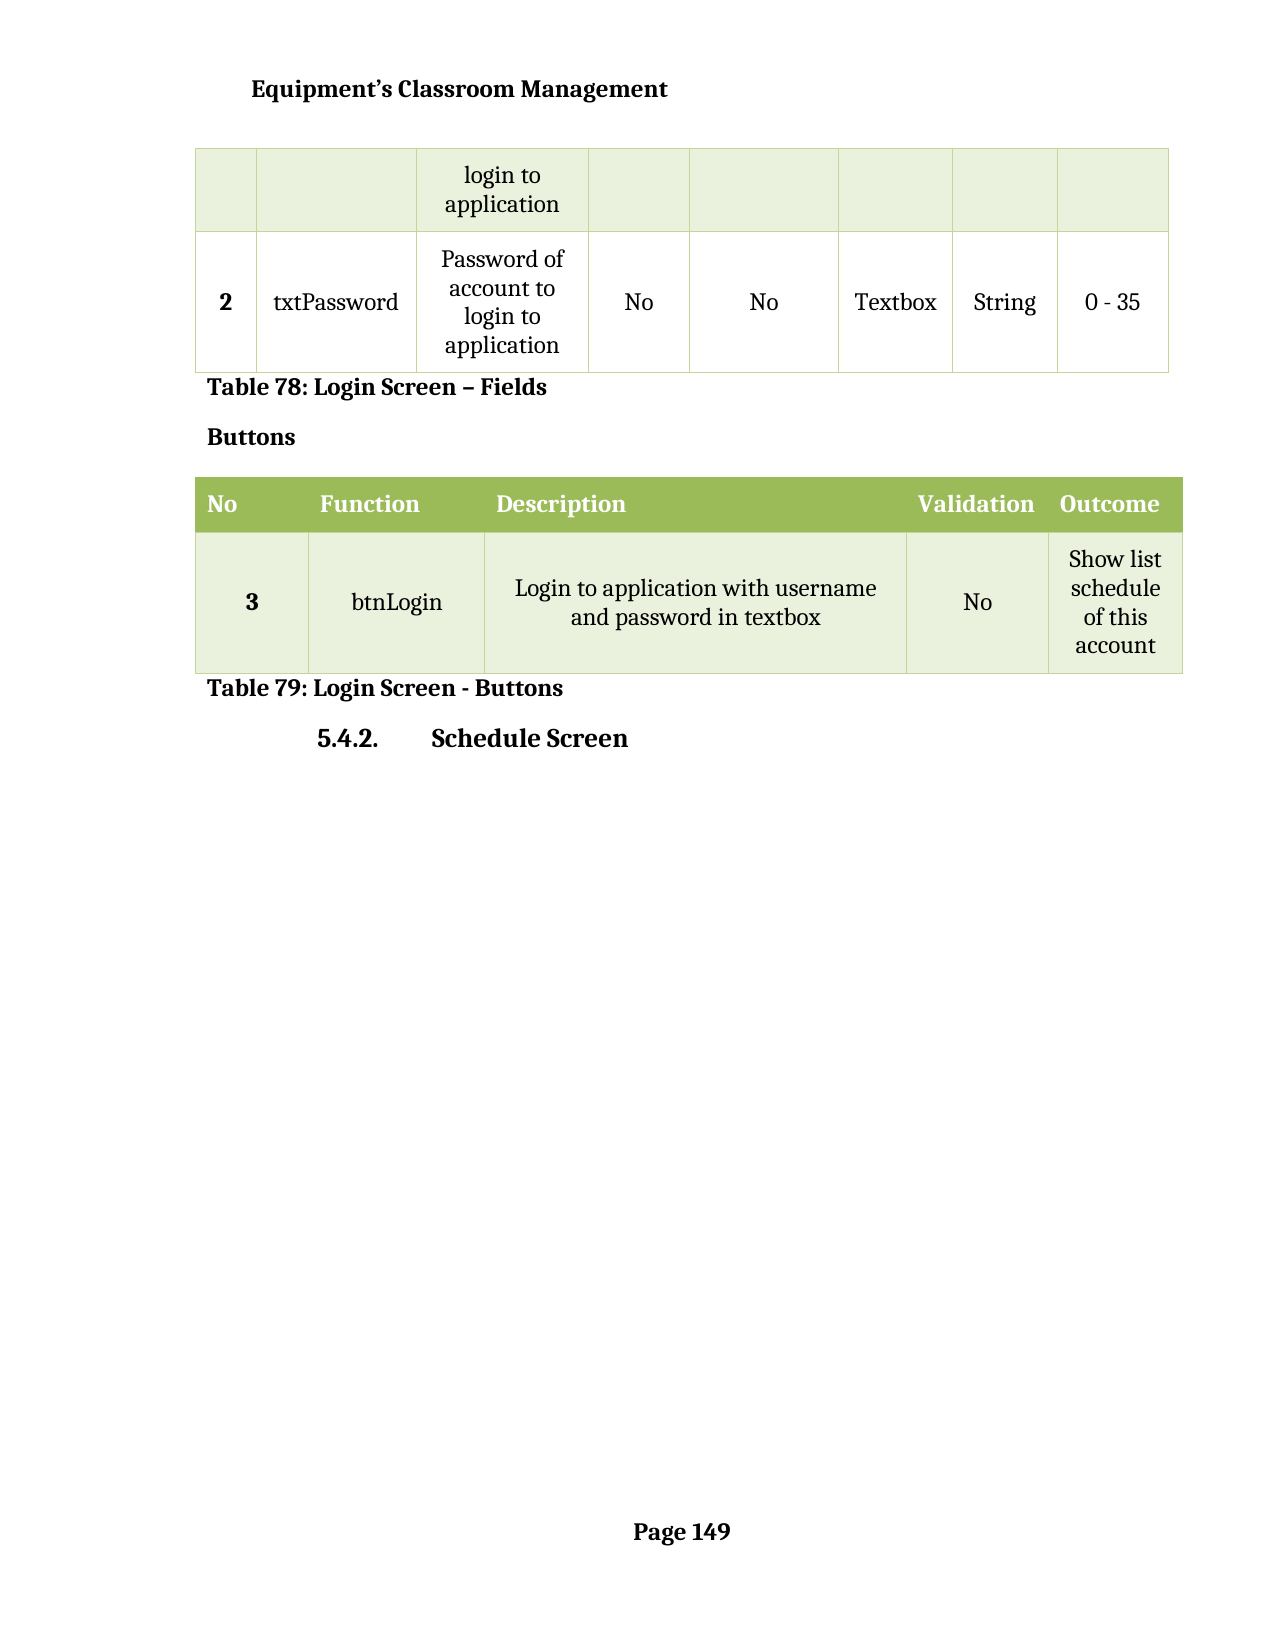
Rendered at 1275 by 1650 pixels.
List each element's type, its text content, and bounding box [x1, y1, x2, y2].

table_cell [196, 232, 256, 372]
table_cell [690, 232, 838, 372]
list Schedule Screen [317, 723, 1157, 754]
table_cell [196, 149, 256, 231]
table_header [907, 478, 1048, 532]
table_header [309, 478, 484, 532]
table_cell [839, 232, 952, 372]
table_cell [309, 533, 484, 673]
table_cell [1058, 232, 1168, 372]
text Buttons [207, 423, 1157, 452]
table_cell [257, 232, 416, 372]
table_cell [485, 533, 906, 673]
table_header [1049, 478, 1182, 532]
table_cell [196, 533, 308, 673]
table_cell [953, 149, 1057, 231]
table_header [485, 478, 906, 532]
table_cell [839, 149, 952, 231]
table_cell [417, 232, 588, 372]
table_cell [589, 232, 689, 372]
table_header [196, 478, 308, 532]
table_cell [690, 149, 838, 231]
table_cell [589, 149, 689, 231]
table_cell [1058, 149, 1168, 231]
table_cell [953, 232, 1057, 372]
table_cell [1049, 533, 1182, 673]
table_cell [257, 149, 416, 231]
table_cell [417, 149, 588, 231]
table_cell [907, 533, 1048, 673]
